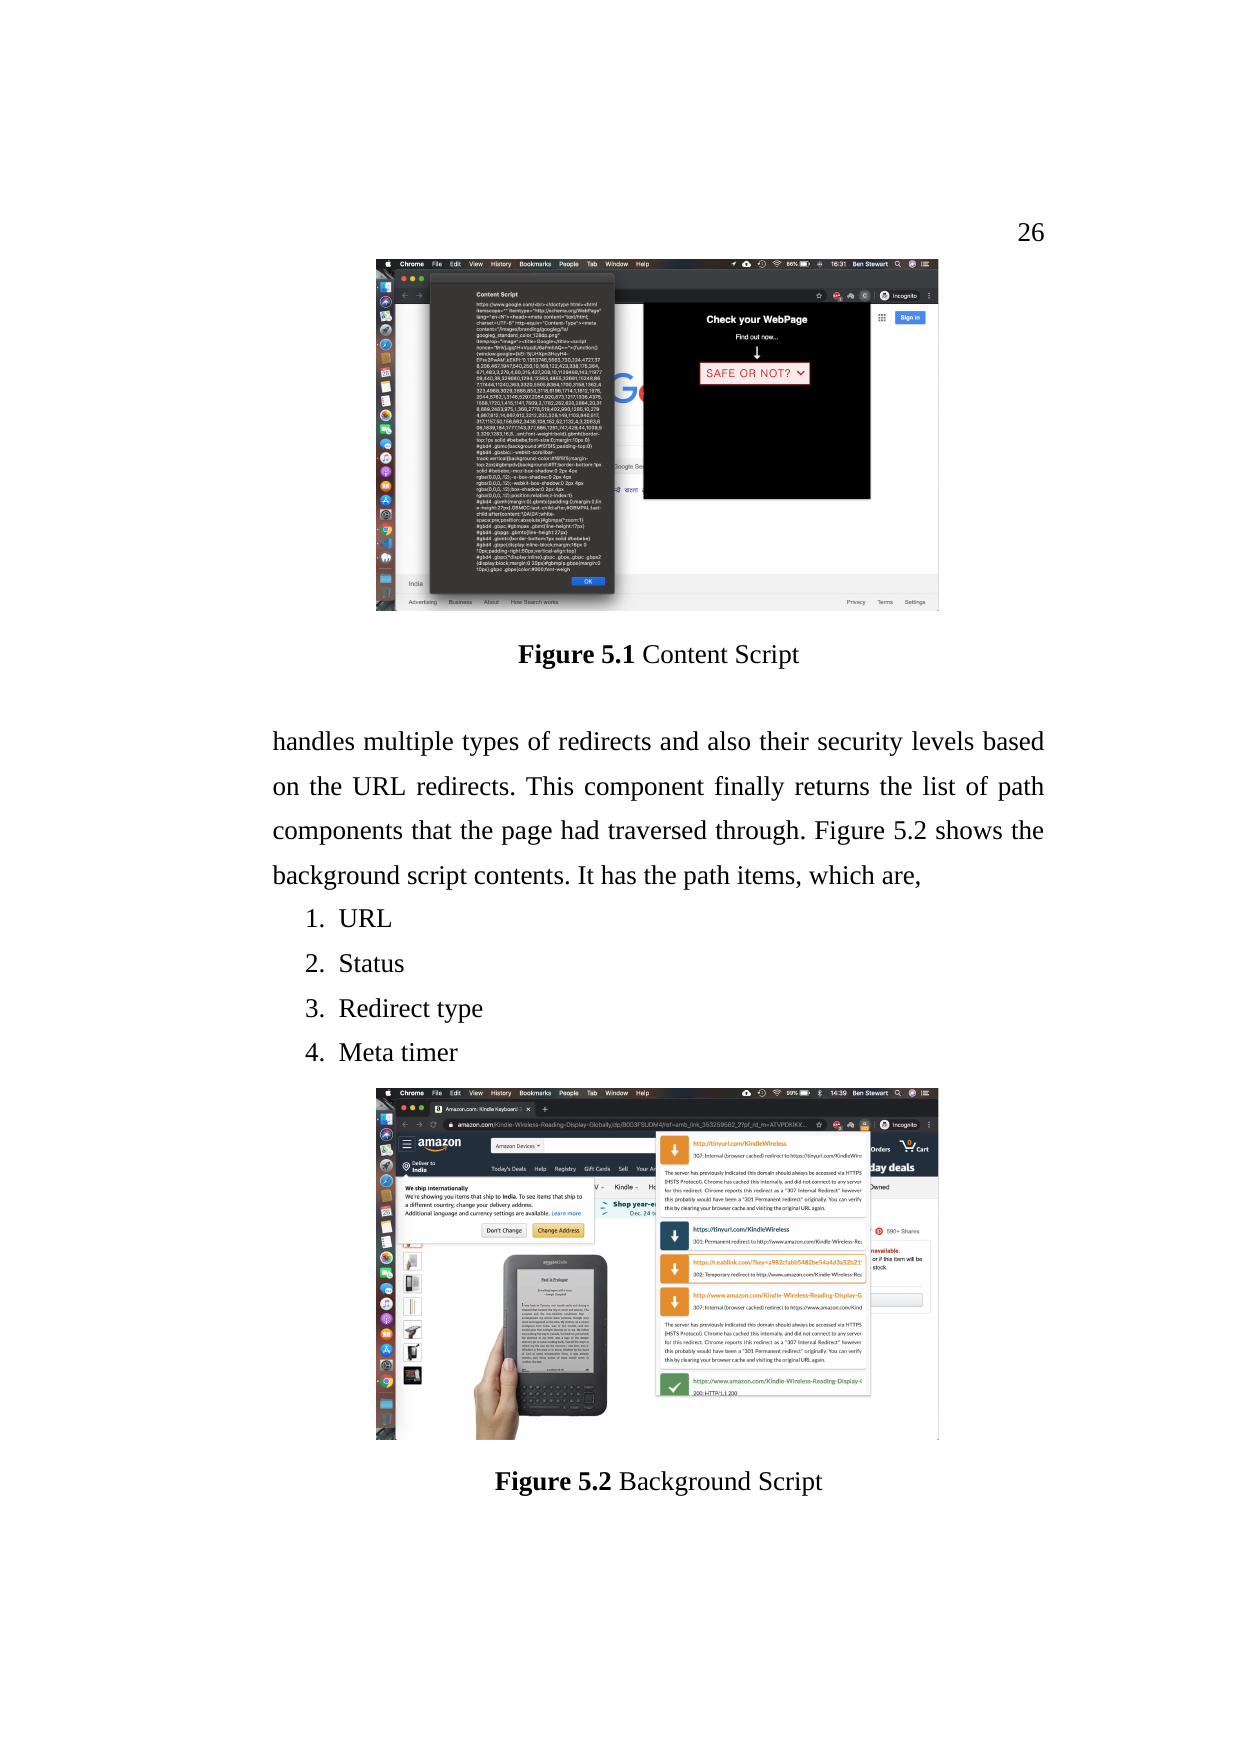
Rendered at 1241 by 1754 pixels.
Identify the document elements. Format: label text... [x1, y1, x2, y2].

picture [376, 1088, 939, 1440]
list Status [305, 947, 1126, 978]
list Meta timer [305, 1036, 1126, 1067]
text Figure 5.1 Content Script [191, 639, 1126, 670]
list Redirect type [305, 992, 1126, 1023]
picture [376, 259, 939, 611]
list URL [305, 903, 1126, 934]
text handles multiple types of redirects and also their security levels based on the URL redirects. This component finally returns the list of path components that the page had traversed through. Figure 5.2 shows the background script contents. It has the path items, which are, [272, 725, 1045, 890]
